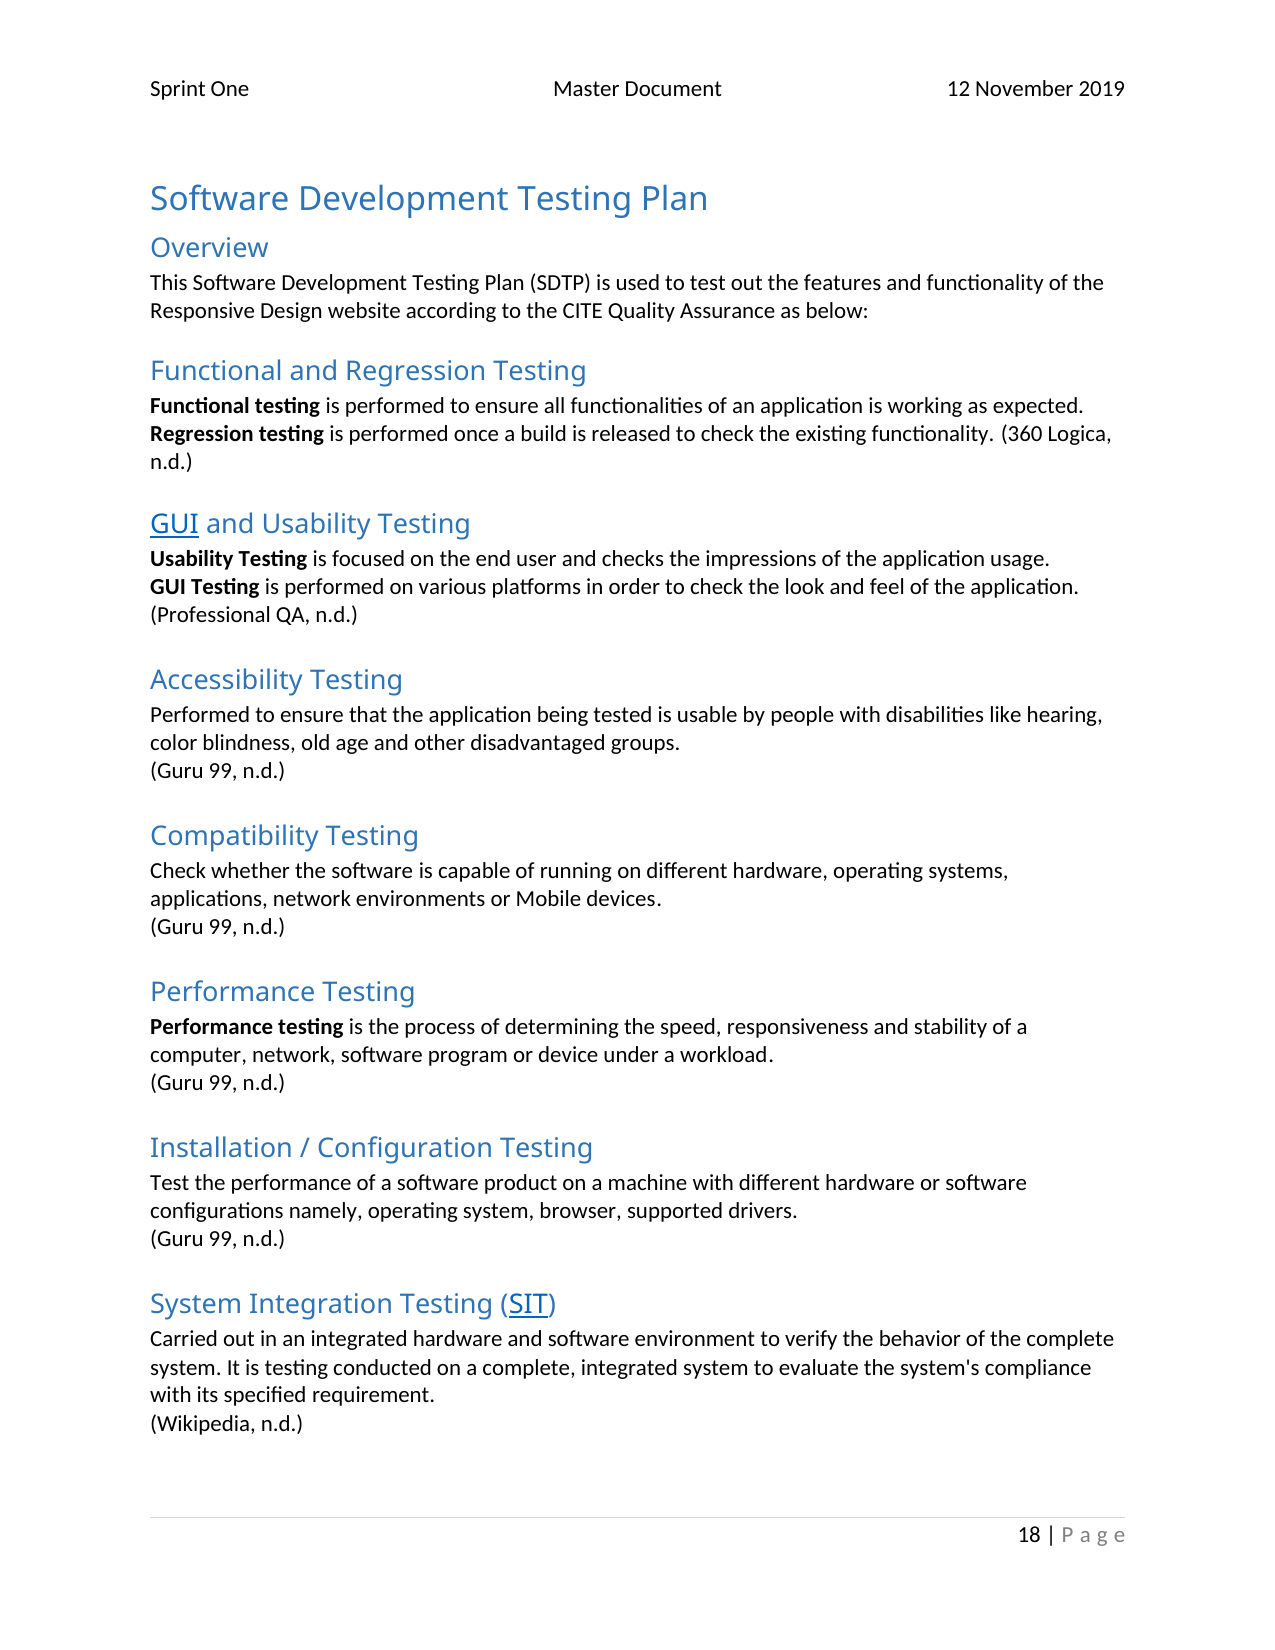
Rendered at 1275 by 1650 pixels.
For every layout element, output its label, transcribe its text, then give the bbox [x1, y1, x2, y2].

subtitle Software Development Testing Plan [150, 175, 1125, 220]
